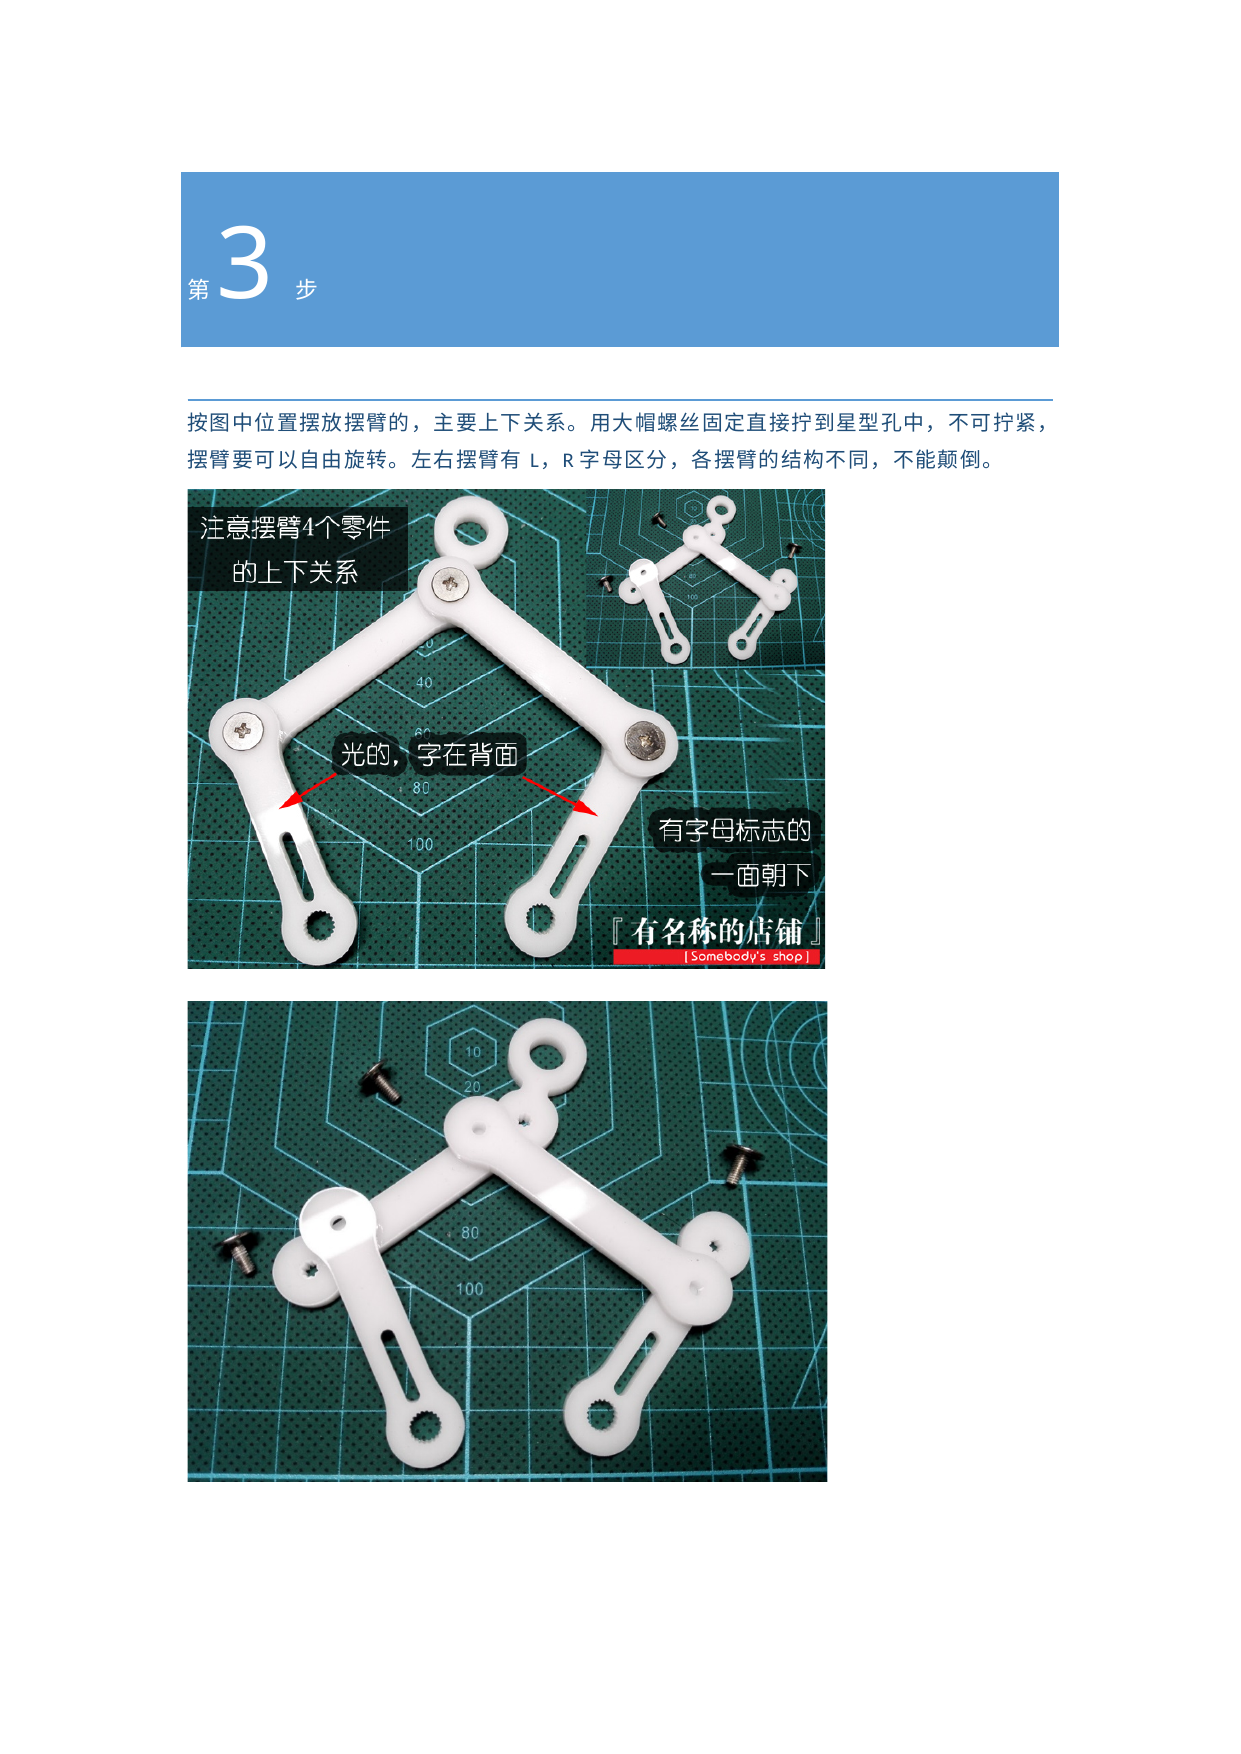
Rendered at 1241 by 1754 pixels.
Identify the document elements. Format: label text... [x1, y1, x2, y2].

subtitle 按图中位置摆放摆臂的，主要上下关系。用大帽螺丝固定直接拧到星型孔中，不可拧紧，摆臂要可以自由旋转。左右摆臂有 L，R字母区分，各摆臂的结构不同，不能颠倒。 [187, 400, 1053, 474]
picture [187, 1001, 828, 1482]
subtitle 第3步 [188, 179, 1053, 341]
picture [187, 489, 826, 969]
